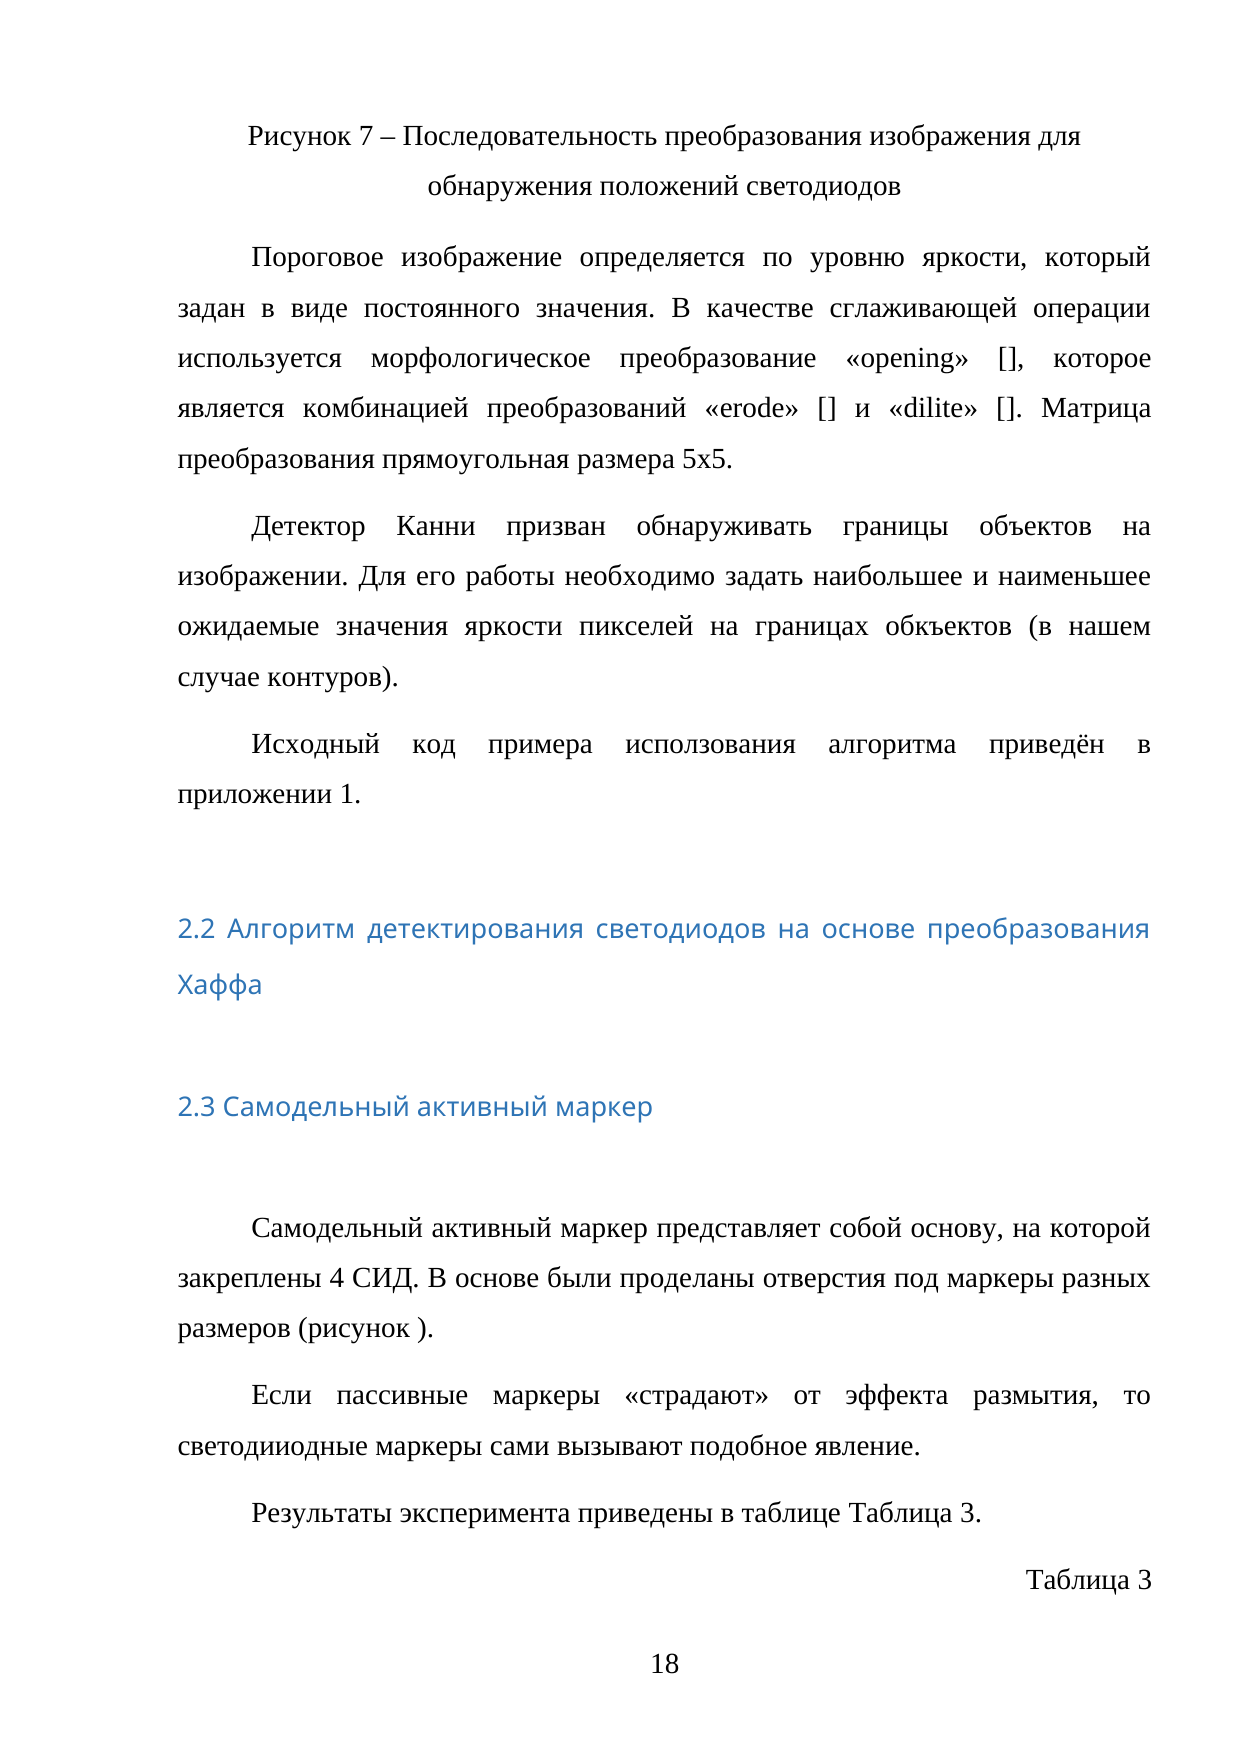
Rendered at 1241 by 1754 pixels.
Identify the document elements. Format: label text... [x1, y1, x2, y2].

text Результаты эксперимента приведены в таблице Таблица 3. [177, 1495, 1152, 1528]
text Если пассивные маркеры «страдают» от эффекта размытия, то светодииодные маркеры сами вызывают подобное явление. [177, 1377, 1152, 1461]
text Детектор Канни призван обнаруживать границы объектов на изображении. Для его работы необходимо задать наибольшее и наименьшее ожидаемые значения яркости пикселей на границах обкъектов (в нашем случае контуров). [177, 508, 1152, 692]
text Таблица 3 [177, 1562, 1152, 1595]
text Исходный код примера исползования алгоритма приведён в приложении 1. [177, 726, 1152, 809]
text Рисунок 7 – Последовательность преобразования изображения для обнаружения положений светодиодов [177, 118, 1152, 202]
text Пороговое изображение определяется по уровню яркости, который задан в виде постоянного значения. В качестве сглаживающей операции используется морфологическое преобразование «opening» [], которое является комбинацией преобразований «erode» [] и «dilite» []. Матрица преобразования прямоугольная размера 5х5. [177, 239, 1152, 474]
subtitle 2.3 Самодельный активный маркер [177, 1088, 1152, 1124]
subtitle 2.2 Алгоритм детектирования светодиодов на основе преобразования Хаффа [177, 910, 1152, 1002]
text Самодельный активный маркер представляет собой основу, на которой закреплены 4 СИД. В основе были проделаны отверстия под маркеры разных размеров (рисунок ). [177, 1210, 1152, 1344]
